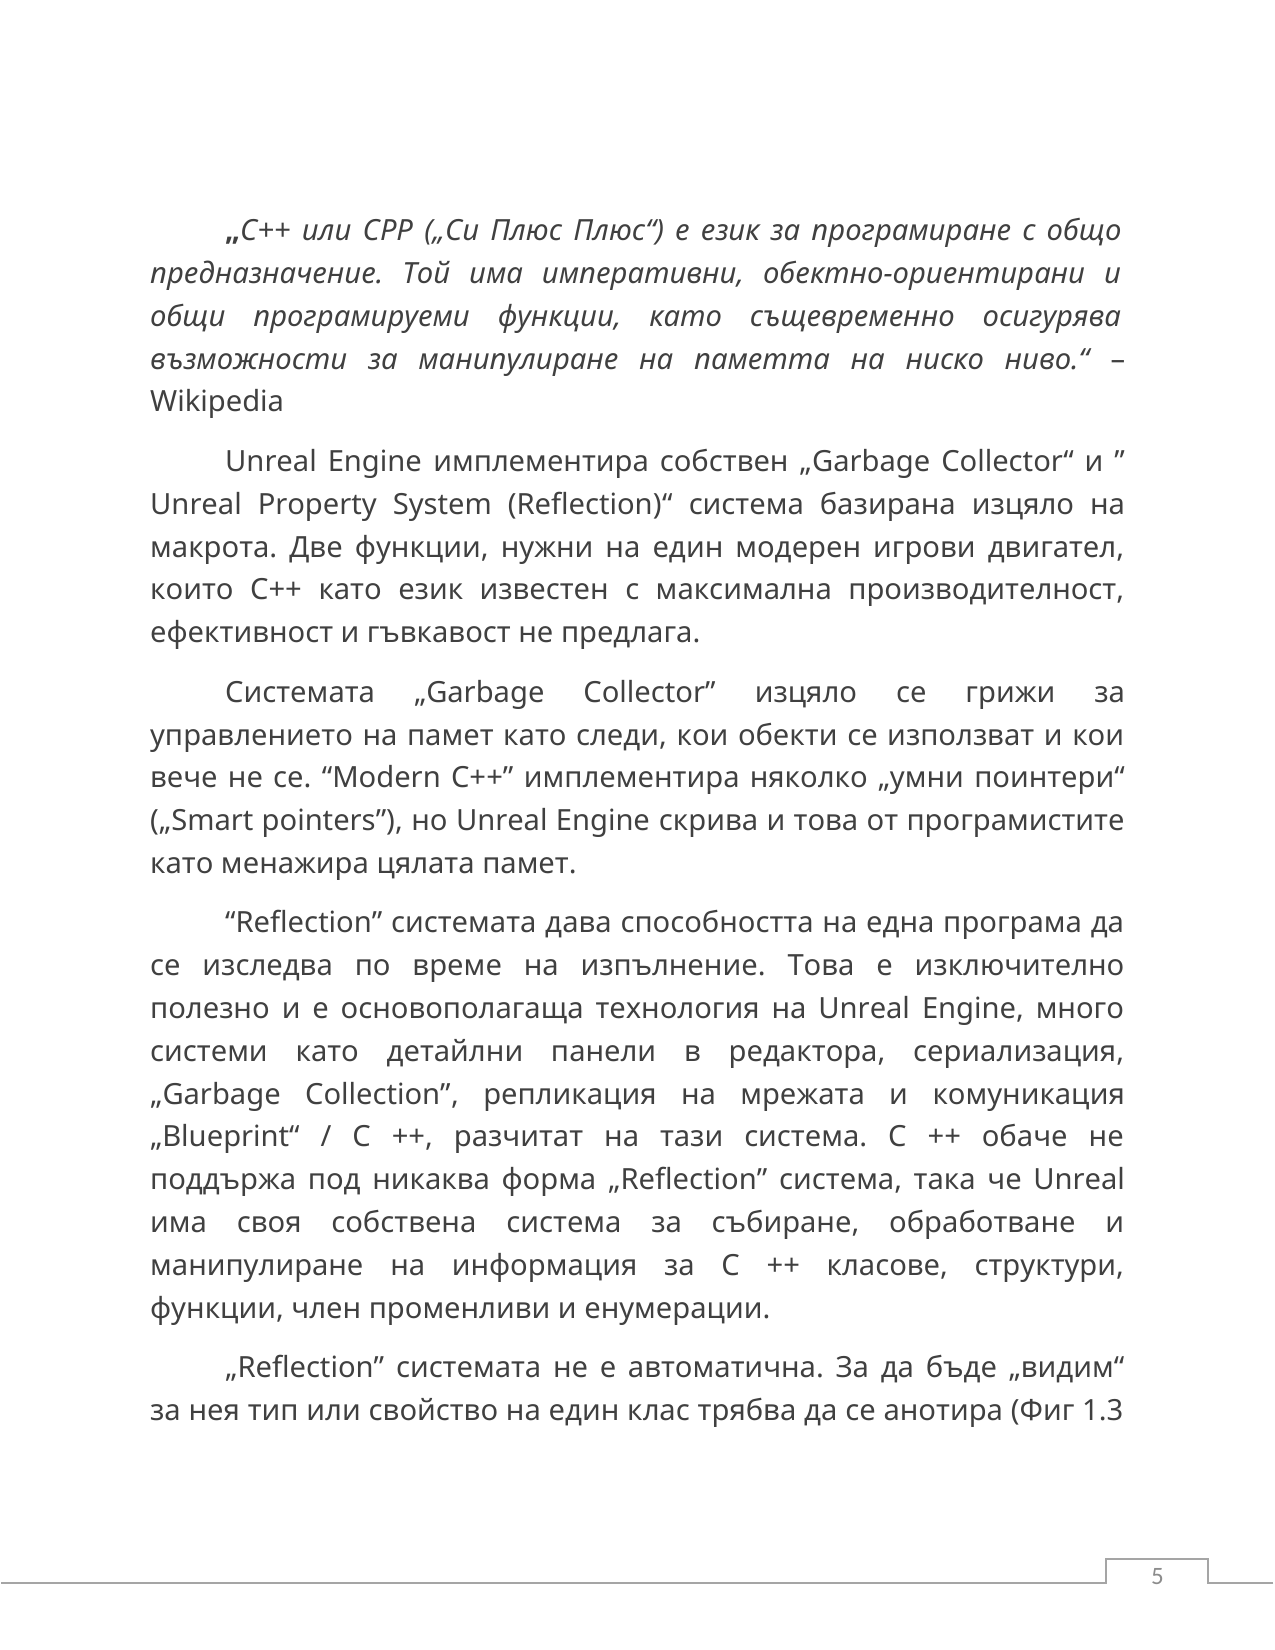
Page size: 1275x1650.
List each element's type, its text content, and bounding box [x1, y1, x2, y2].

text „C++ или CPP („Си Плюс Плюс“) е език за програмиране с общо предназначение. Той има императивни, обектно-ориентирани и общи програмируеми функции, като същевременно осигурява възможности за манипулиране на паметта на ниско ниво.“ – Wikipedia [150, 209, 1125, 420]
text Unreal Engine имплементира собствен „Garbage Collector“ и ” Unreal Property System (Reflection)“ система базирана изцяло на макрота. Две функции, нужни на един модерен игрови двигател, които C++ като език известен с максимална производителност, ефективност и гъвкавост не предлага. [150, 440, 1125, 651]
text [150, 1346, 1125, 1429]
text “Reflection” системата дава способността на една програма да се изследва по време на изпълнение. Това е изключително полезно и е основополагаща технология на Unreal Engine, много системи като детайлни панели в редактора, сериализация, „Garbage Collection”, репликация на мрежата и комуникация „Blueprint“ / C ++, разчитат на тази система. C ++ обаче не поддържа под никаква форма „Reflection” система, така че Unreal има своя собствена система за събиране, обработване и манипулиране на информация за C ++ класове, структури, функции, член променливи и енумерации. [150, 902, 1125, 1327]
text Системата „Garbage Collector” изцяло се грижи за управлението на памет като следи, кои обекти се използват и кои вече не се. “Modern C++” имплементира няколко „умни поинтери“ („Smart pointers”), но Unreal Engine скрива и това от програмистите като менажира цялата памет. [150, 671, 1125, 882]
